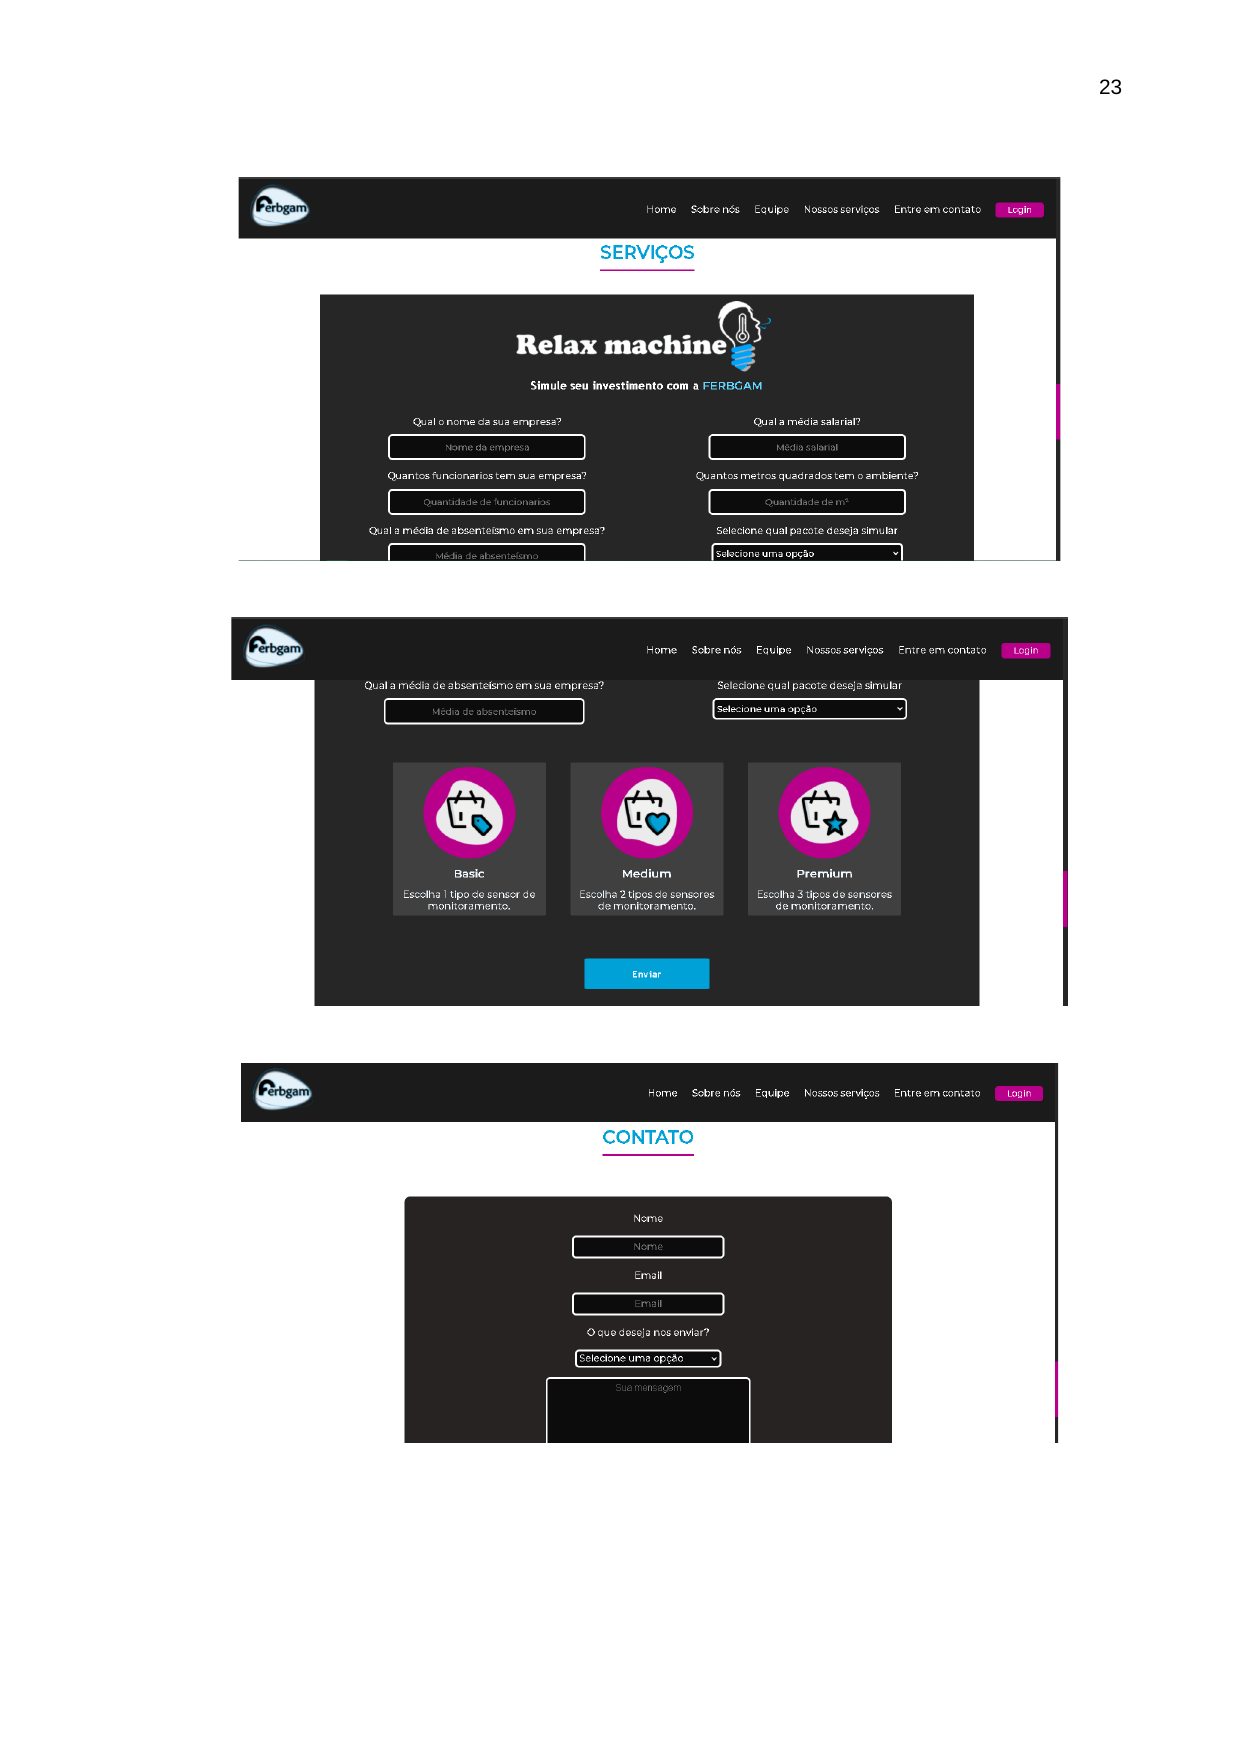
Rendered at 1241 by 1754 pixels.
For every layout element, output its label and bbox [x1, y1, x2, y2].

picture [241, 1063, 1059, 1443]
picture [231, 617, 1068, 1006]
picture [238, 177, 1061, 561]
